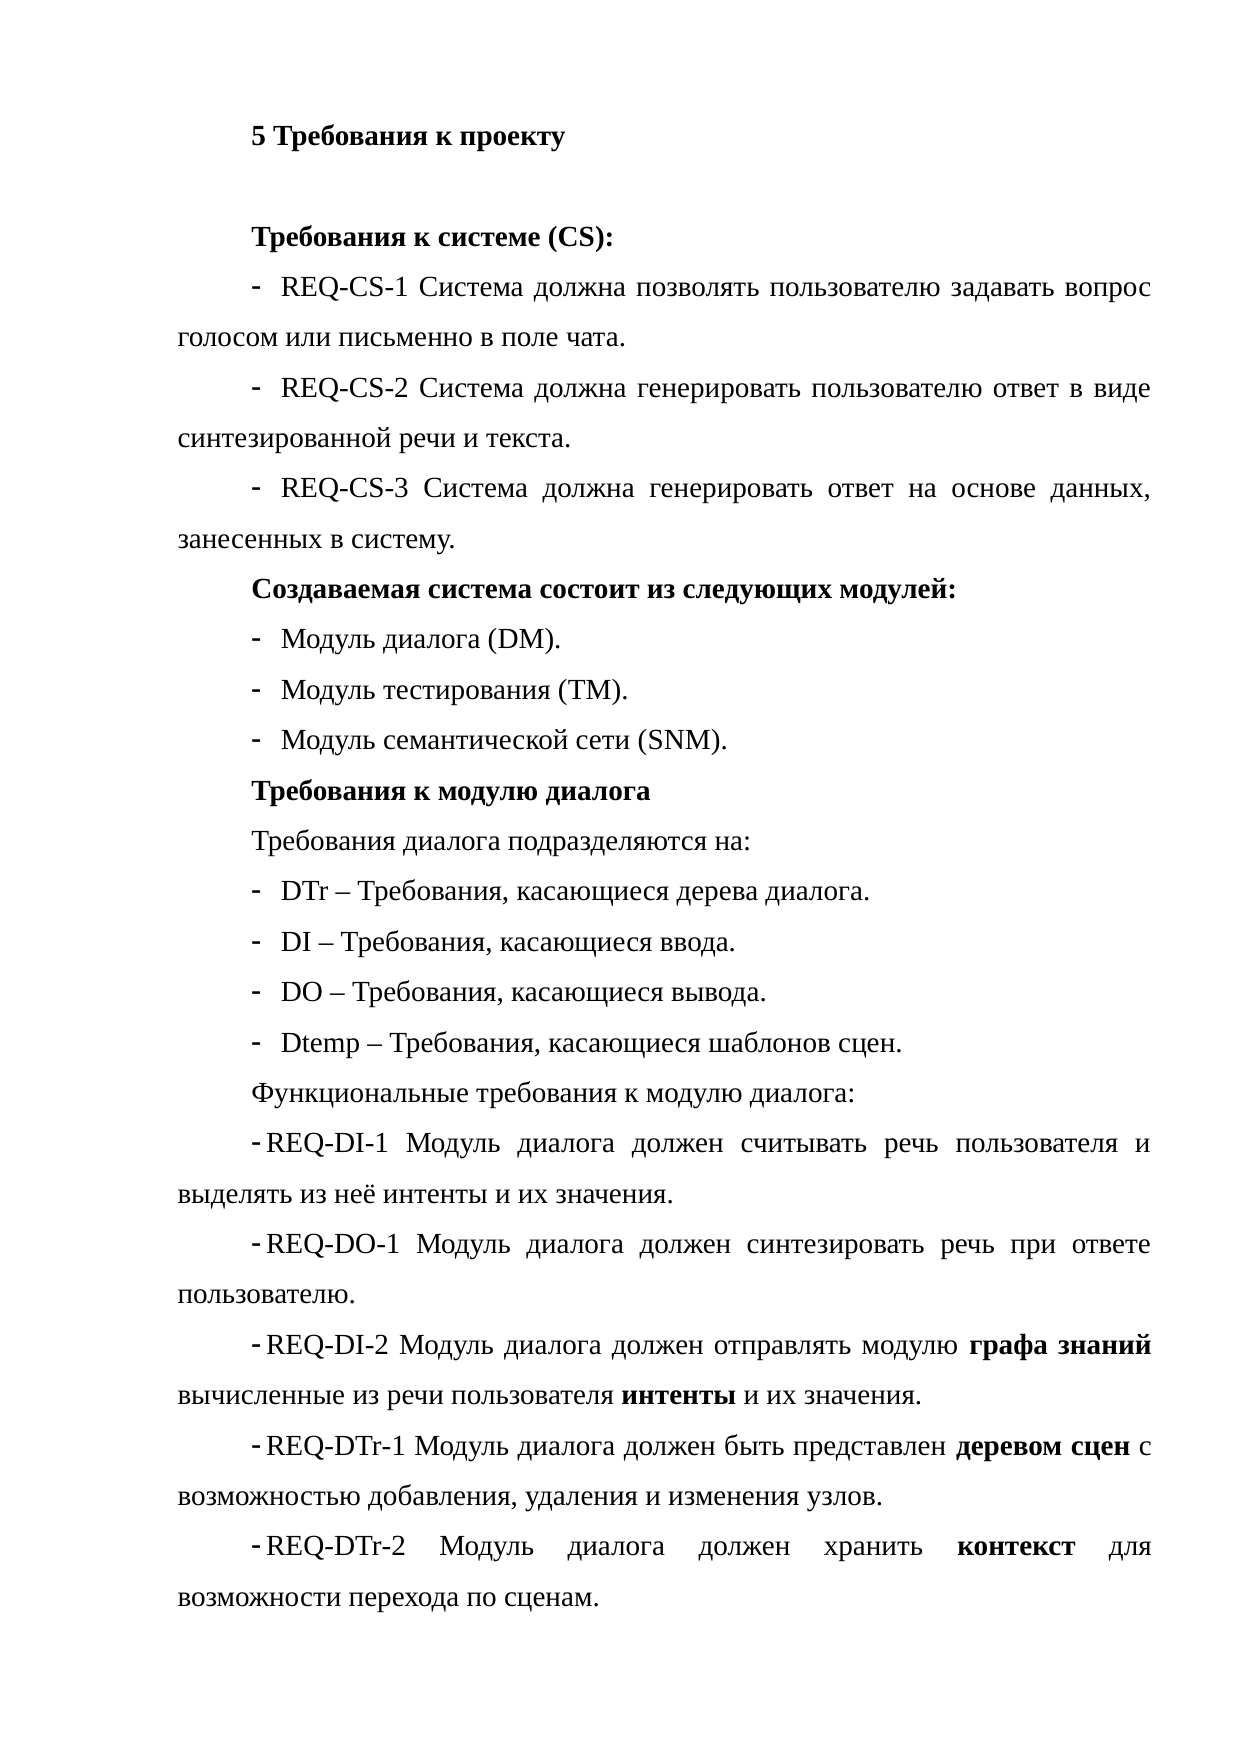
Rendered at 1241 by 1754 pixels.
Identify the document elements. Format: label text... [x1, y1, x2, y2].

list REQ-CS-1 Система должна позволять пользователю задавать вопрос голосом или письменно в поле чата. [177, 269, 1152, 353]
list Модуль семантической сети (SNM). [177, 722, 1152, 756]
list DO – Требования, касающиеся вывода. [177, 974, 1152, 1008]
text 5 Требования к проекту [177, 118, 1152, 152]
list Модуль диалога (DM). [177, 622, 1152, 655]
list DI – Требования, касающиеся ввода. [177, 924, 1152, 957]
list Dtemp – Требования, касающиеся шаблонов сцен. [177, 1025, 1152, 1058]
list REQ-DI-1 Модуль диалога должен считывать речь пользователя и выделять из неё интенты и их значения. [177, 1125, 1152, 1209]
list DTr – Требования, касающиеся дерева диалога. [177, 873, 1152, 907]
text Требования к модулю диалога [177, 773, 1152, 806]
list REQ-DTr-1 Модуль диалога должен быть представлен деревом сцен с возможностью добавления, удаления и изменения узлов. [177, 1428, 1152, 1512]
list REQ-CS-2 Система должна генерировать пользователю ответ в виде синтезированной речи и текста. [177, 370, 1152, 454]
list Модуль тестирования (TM). [177, 672, 1152, 706]
list REQ-DI-2 Модуль диалога должен отправлять модулю графа знаний вычисленные из речи пользователя интенты и их значения. [177, 1327, 1152, 1411]
list REQ-CS-3 Система должна генерировать ответ на основе данных, занесенных в систему. [177, 471, 1152, 554]
list REQ-DTr-2 Модуль диалога должен хранить контекст для возможности перехода по сценам. [177, 1528, 1152, 1612]
text Функциональные требования к модулю диалога: [177, 1075, 1152, 1109]
text Требования диалога подразделяются на: [177, 823, 1152, 857]
text Создаваемая система состоит из следующих модулей: [177, 571, 1152, 605]
text Требования к системе (CS): [177, 219, 1152, 252]
list REQ-DO-1 Модуль диалога должен синтезировать речь при ответе пользователю. [177, 1226, 1152, 1310]
